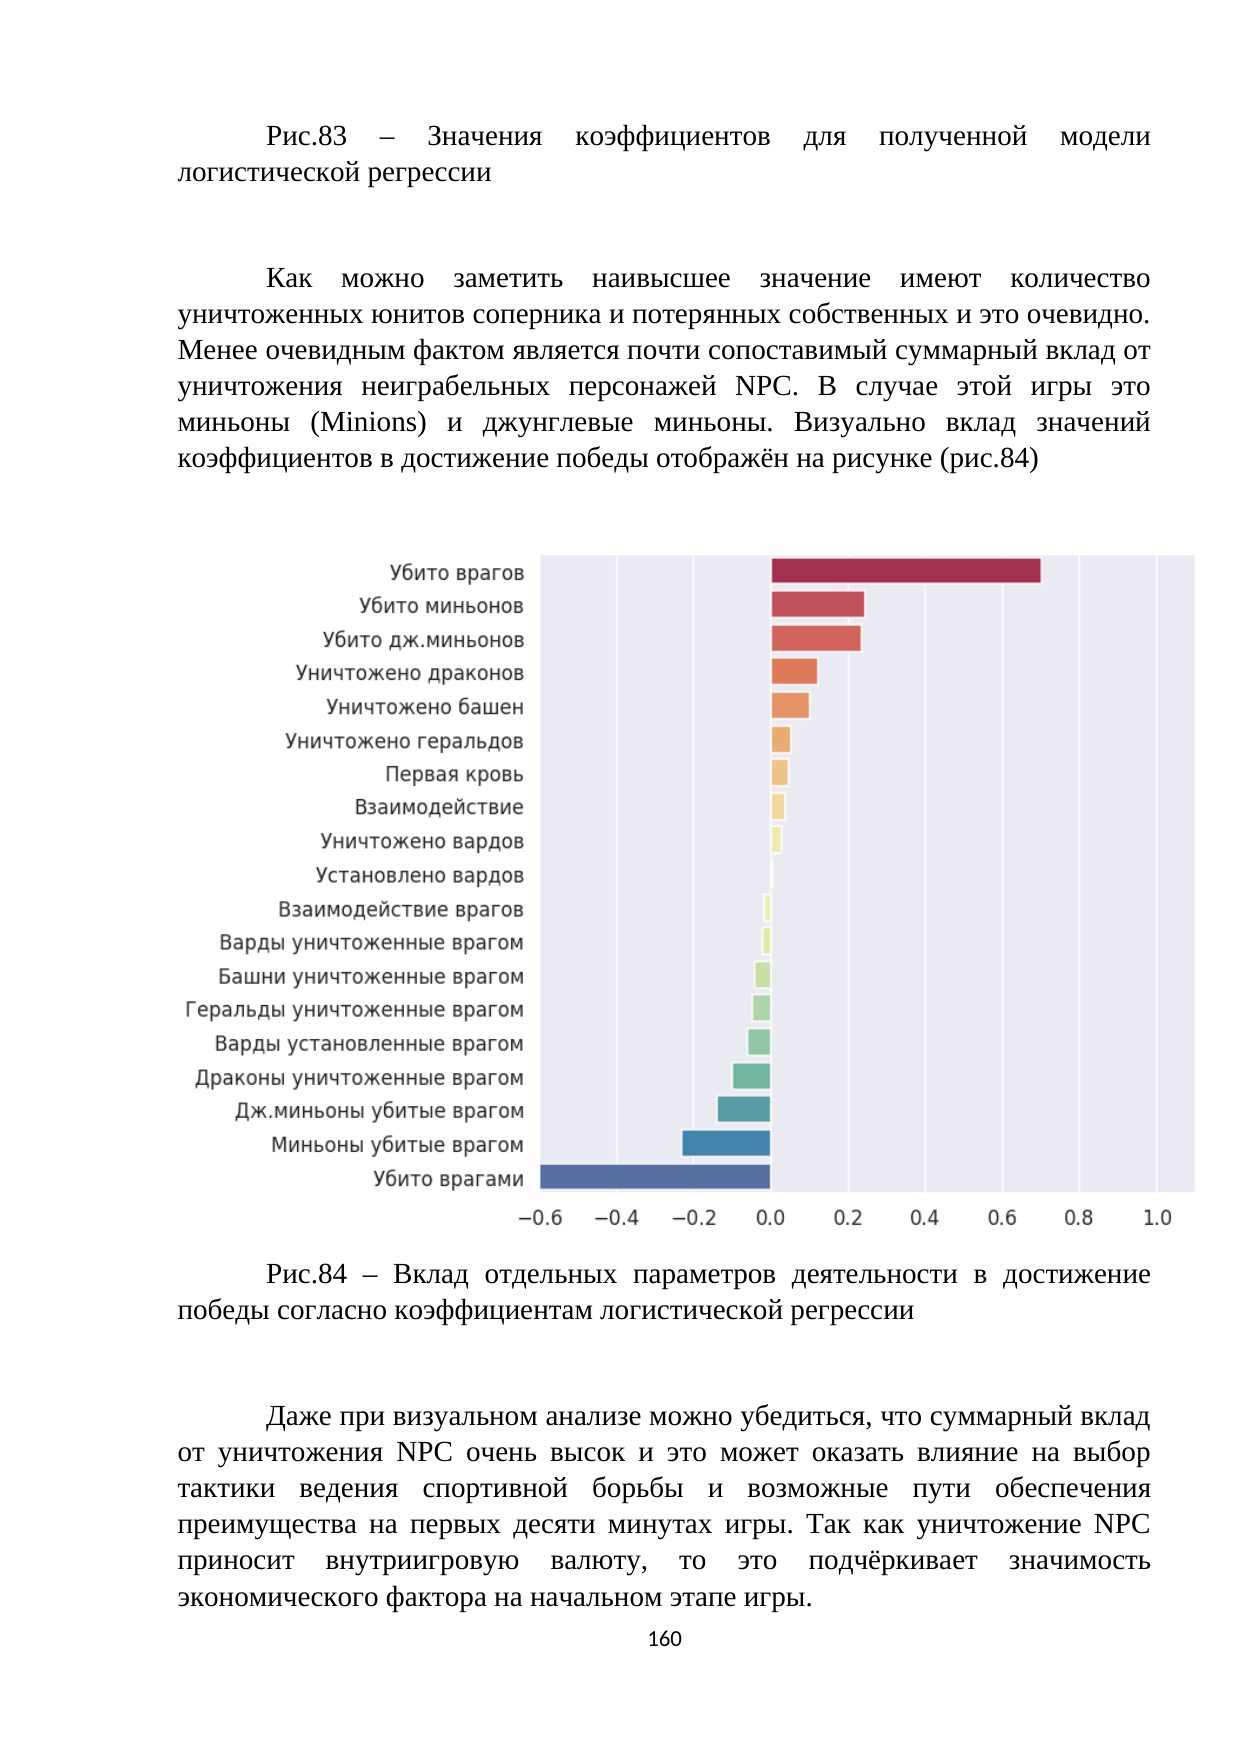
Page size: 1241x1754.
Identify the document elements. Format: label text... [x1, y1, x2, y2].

text Рис.84 – Вклад отдельных параметров деятельности в достижение победы согласно коэффициентам логистической регрессии [177, 1256, 1152, 1326]
text Рис.83 – Значения коэффициентов для полученной модели логистической регрессии [177, 118, 1152, 188]
text Даже при визуальном анализе можно убедиться, что суммарный вклад от уничтожения NPC очень высок и это может оказать влияние на выбор тактики ведения спортивной борьбы и возможные пути обеспечения преимущества на первых десяти минутах игры. Так как уничтожение NPC приносит внутриигровую валюту, то это подчёркивает значимость экономического фактора на начальном этапе игры. [177, 1398, 1152, 1612]
picture [177, 546, 1204, 1238]
text Как можно заметить наивысшее значение имеют количество уничтоженных юнитов соперника и потерянных собственных и это очевидно. Менее очевидным фактом является почти сопоставимый суммарный вклад от уничтожения неиграбельных персонажей NPC. В случае этой игры это миньоны (Minions) и джунглевые миньоны. Визуально вклад значений коэффициентов в достижение победы отображён на рисунке (рис.84) [177, 260, 1152, 474]
